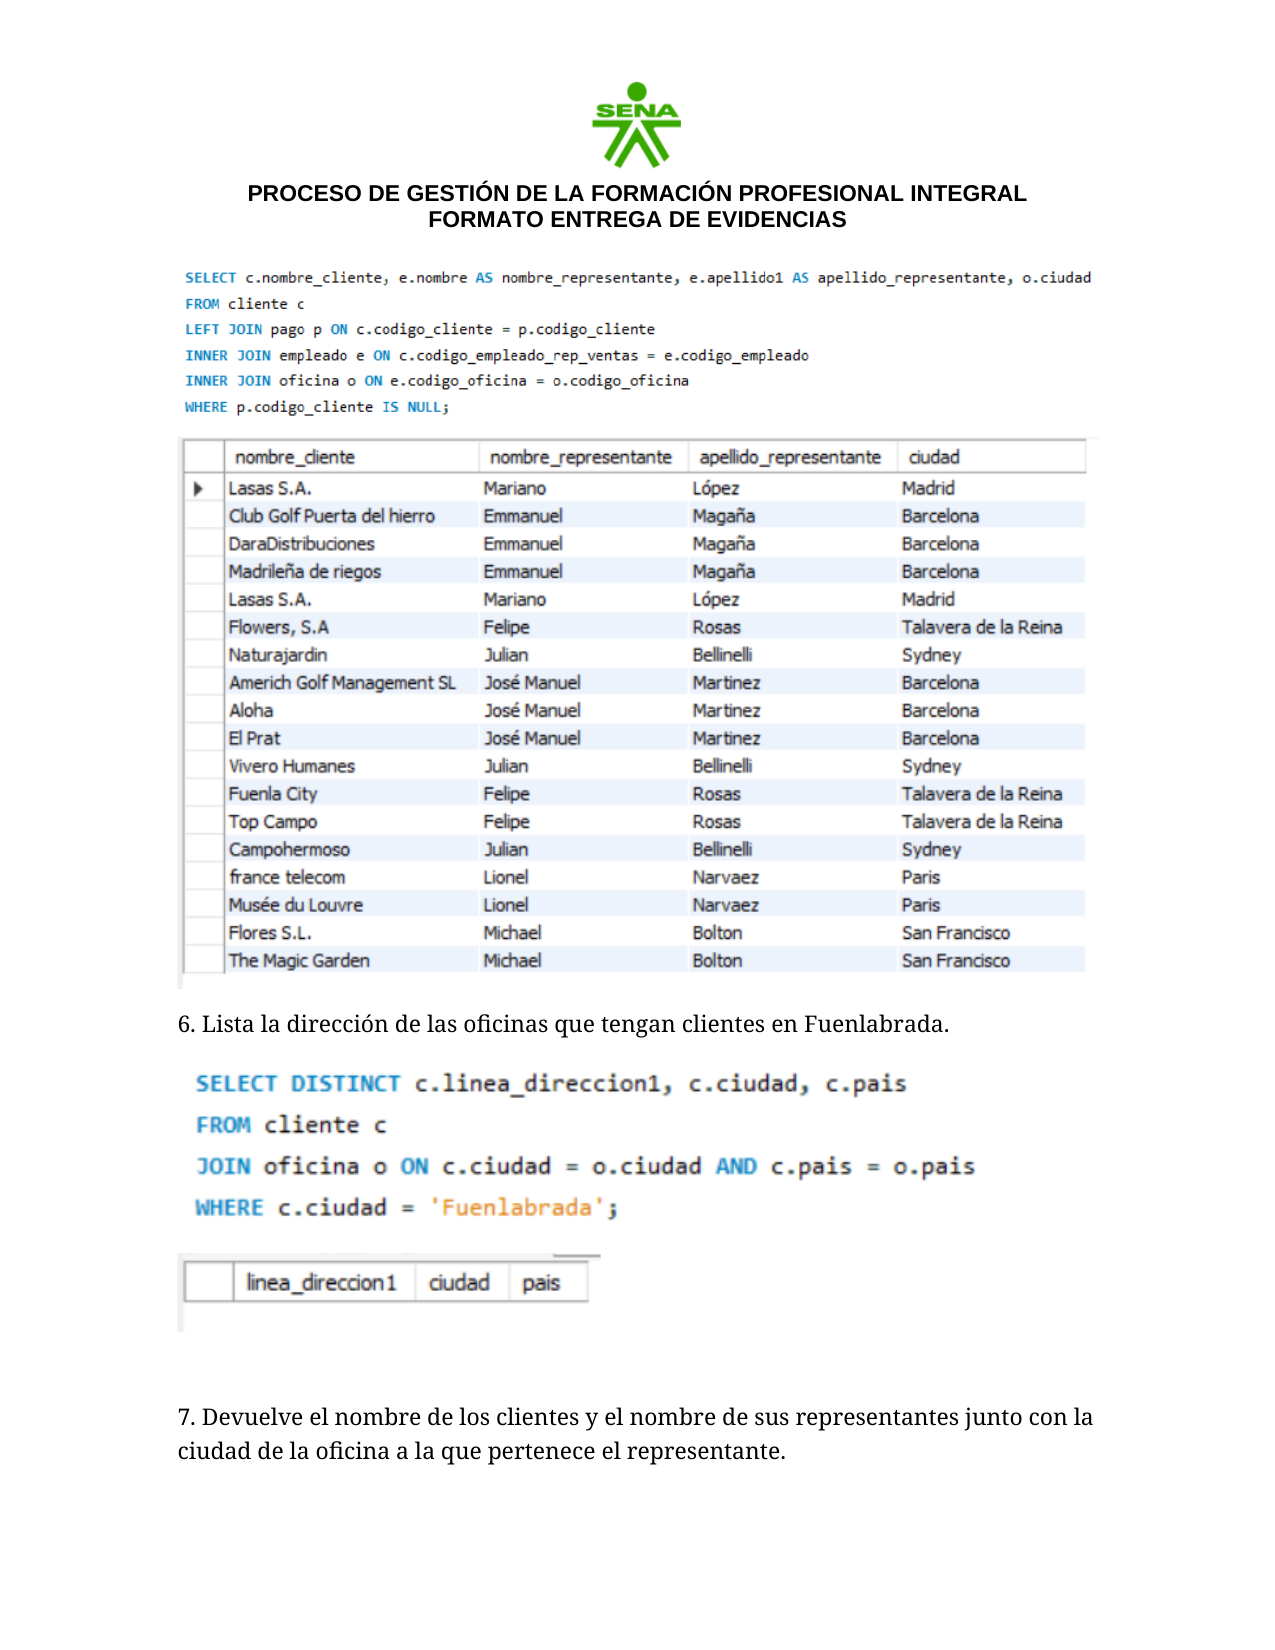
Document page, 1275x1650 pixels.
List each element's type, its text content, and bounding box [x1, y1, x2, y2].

text 6. Lista la dirección de las oficinas que tengan clientes en Fuenlabrada. [177, 1008, 1098, 1039]
picture [177, 437, 1099, 989]
picture [586, 73, 689, 180]
picture [177, 1058, 1000, 1235]
text 7. Devuelve el nombre de los clientes y el nombre de sus representantes junto con la ciudad de la oficina a la que pertenece el representante. [177, 1401, 1098, 1466]
picture [177, 260, 1099, 419]
picture [177, 1253, 601, 1332]
